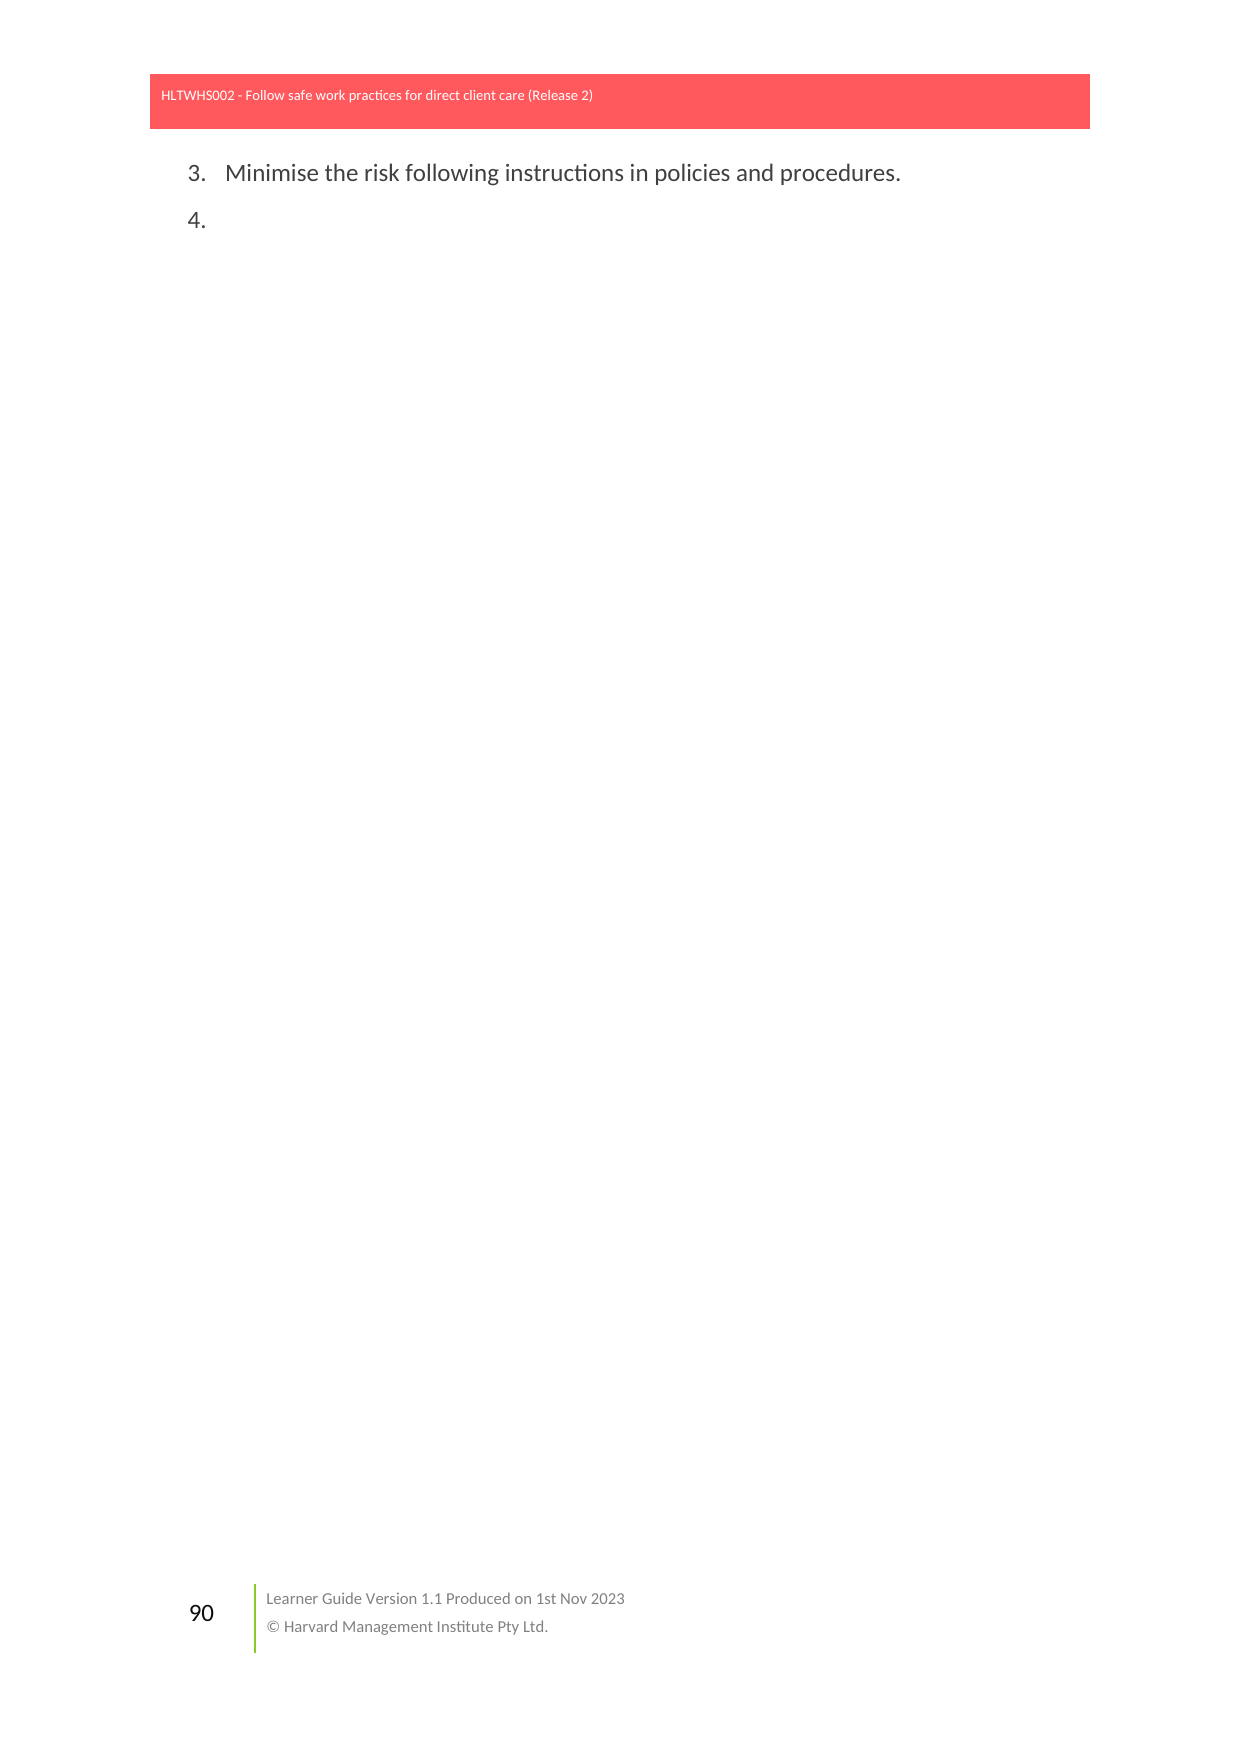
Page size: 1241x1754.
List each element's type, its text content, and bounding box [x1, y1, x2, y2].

list Minimise the risk following instructions in policies and procedures. [187, 157, 1079, 187]
